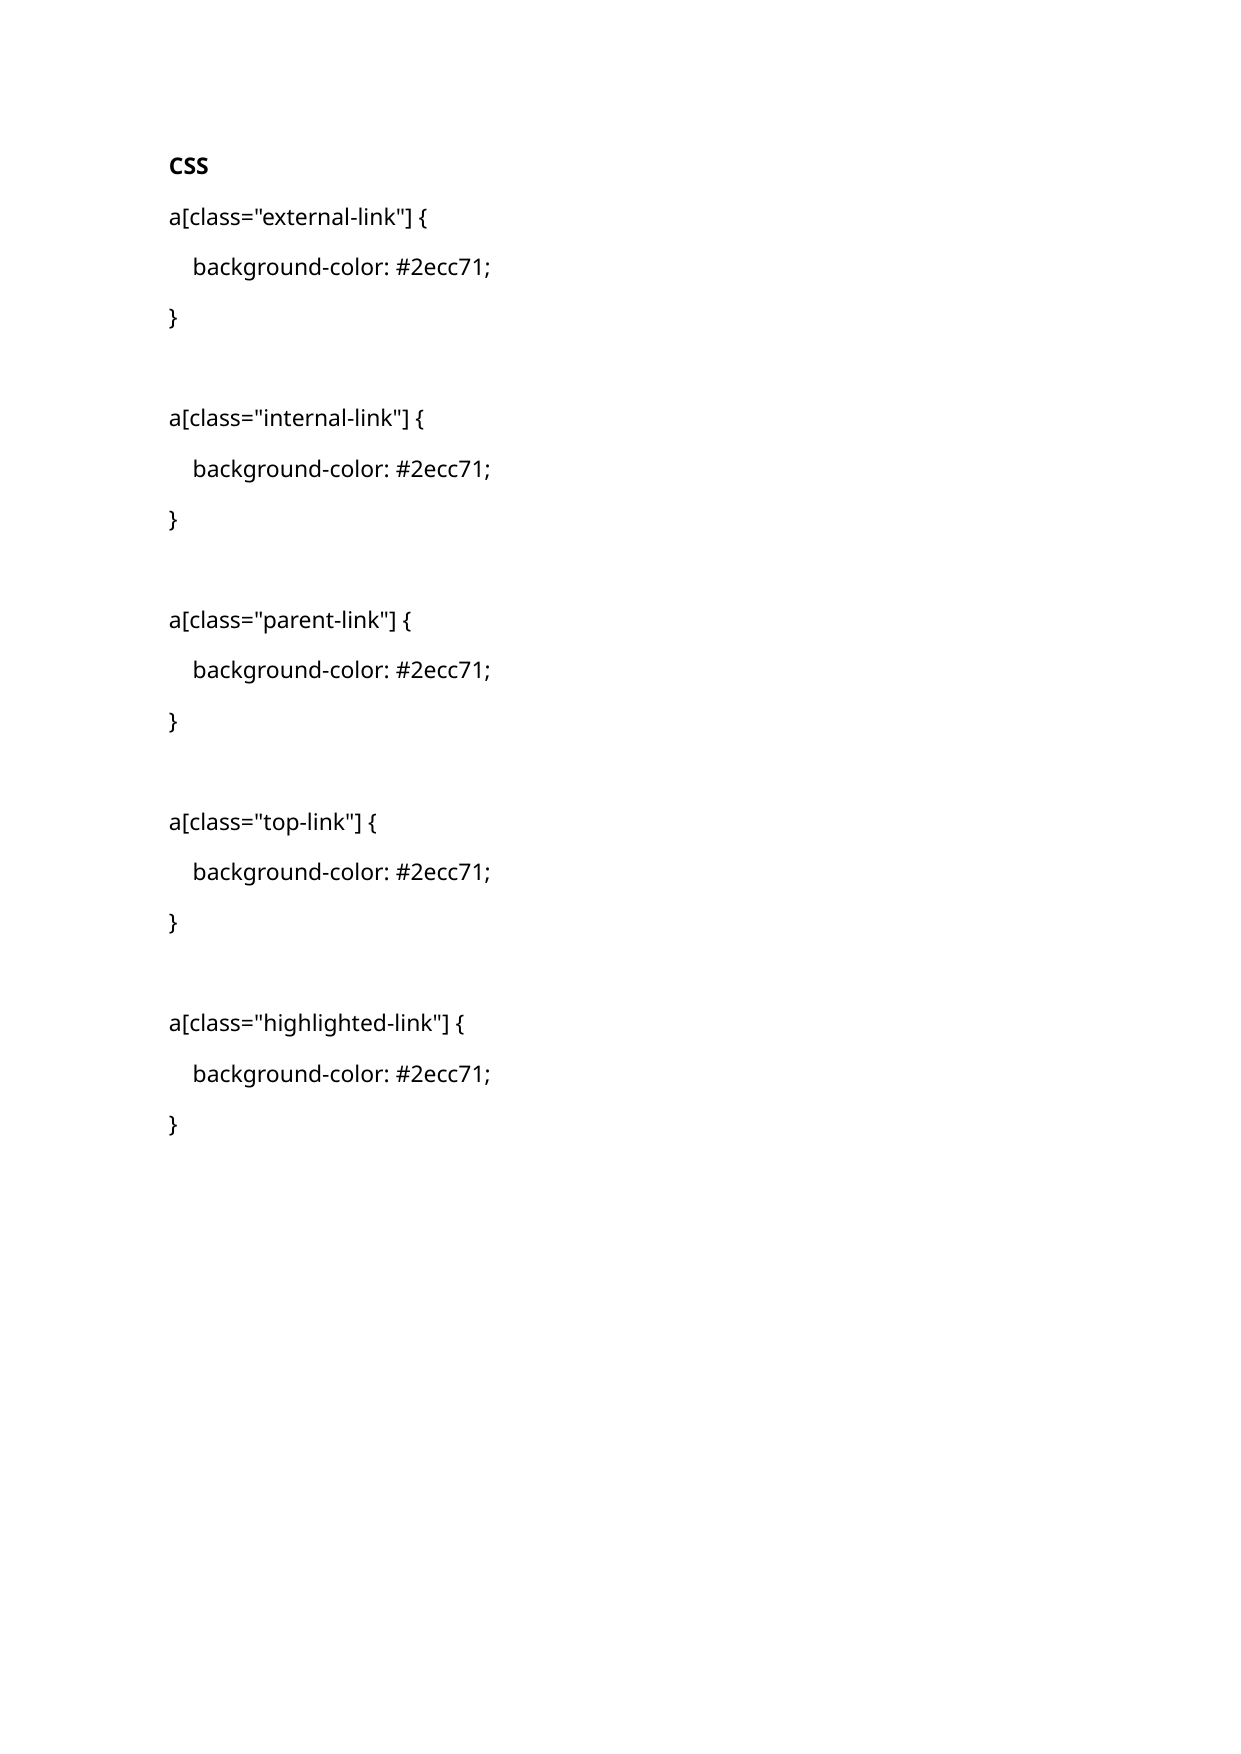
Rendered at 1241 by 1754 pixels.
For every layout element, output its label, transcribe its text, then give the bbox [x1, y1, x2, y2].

text } [169, 1108, 1090, 1139]
text } [169, 906, 1090, 937]
text background-color: #2ecc71; [169, 856, 1090, 887]
text CSS [169, 150, 1090, 181]
text background-color: #2ecc71; [169, 654, 1090, 685]
text } [169, 503, 1090, 534]
text a[class="external-link"] { [169, 200, 1090, 232]
text a[class="internal-link"] { [169, 402, 1090, 433]
text a[class="parent-link"] { [169, 604, 1090, 635]
text a[class="highlighted-link"] { [169, 1007, 1090, 1038]
text } [169, 301, 1090, 332]
text background-color: #2ecc71; [169, 1057, 1090, 1089]
text } [169, 704, 1090, 736]
text background-color: #2ecc71; [169, 452, 1090, 484]
text background-color: #2ecc71; [169, 251, 1090, 282]
text a[class="top-link"] { [169, 805, 1090, 837]
